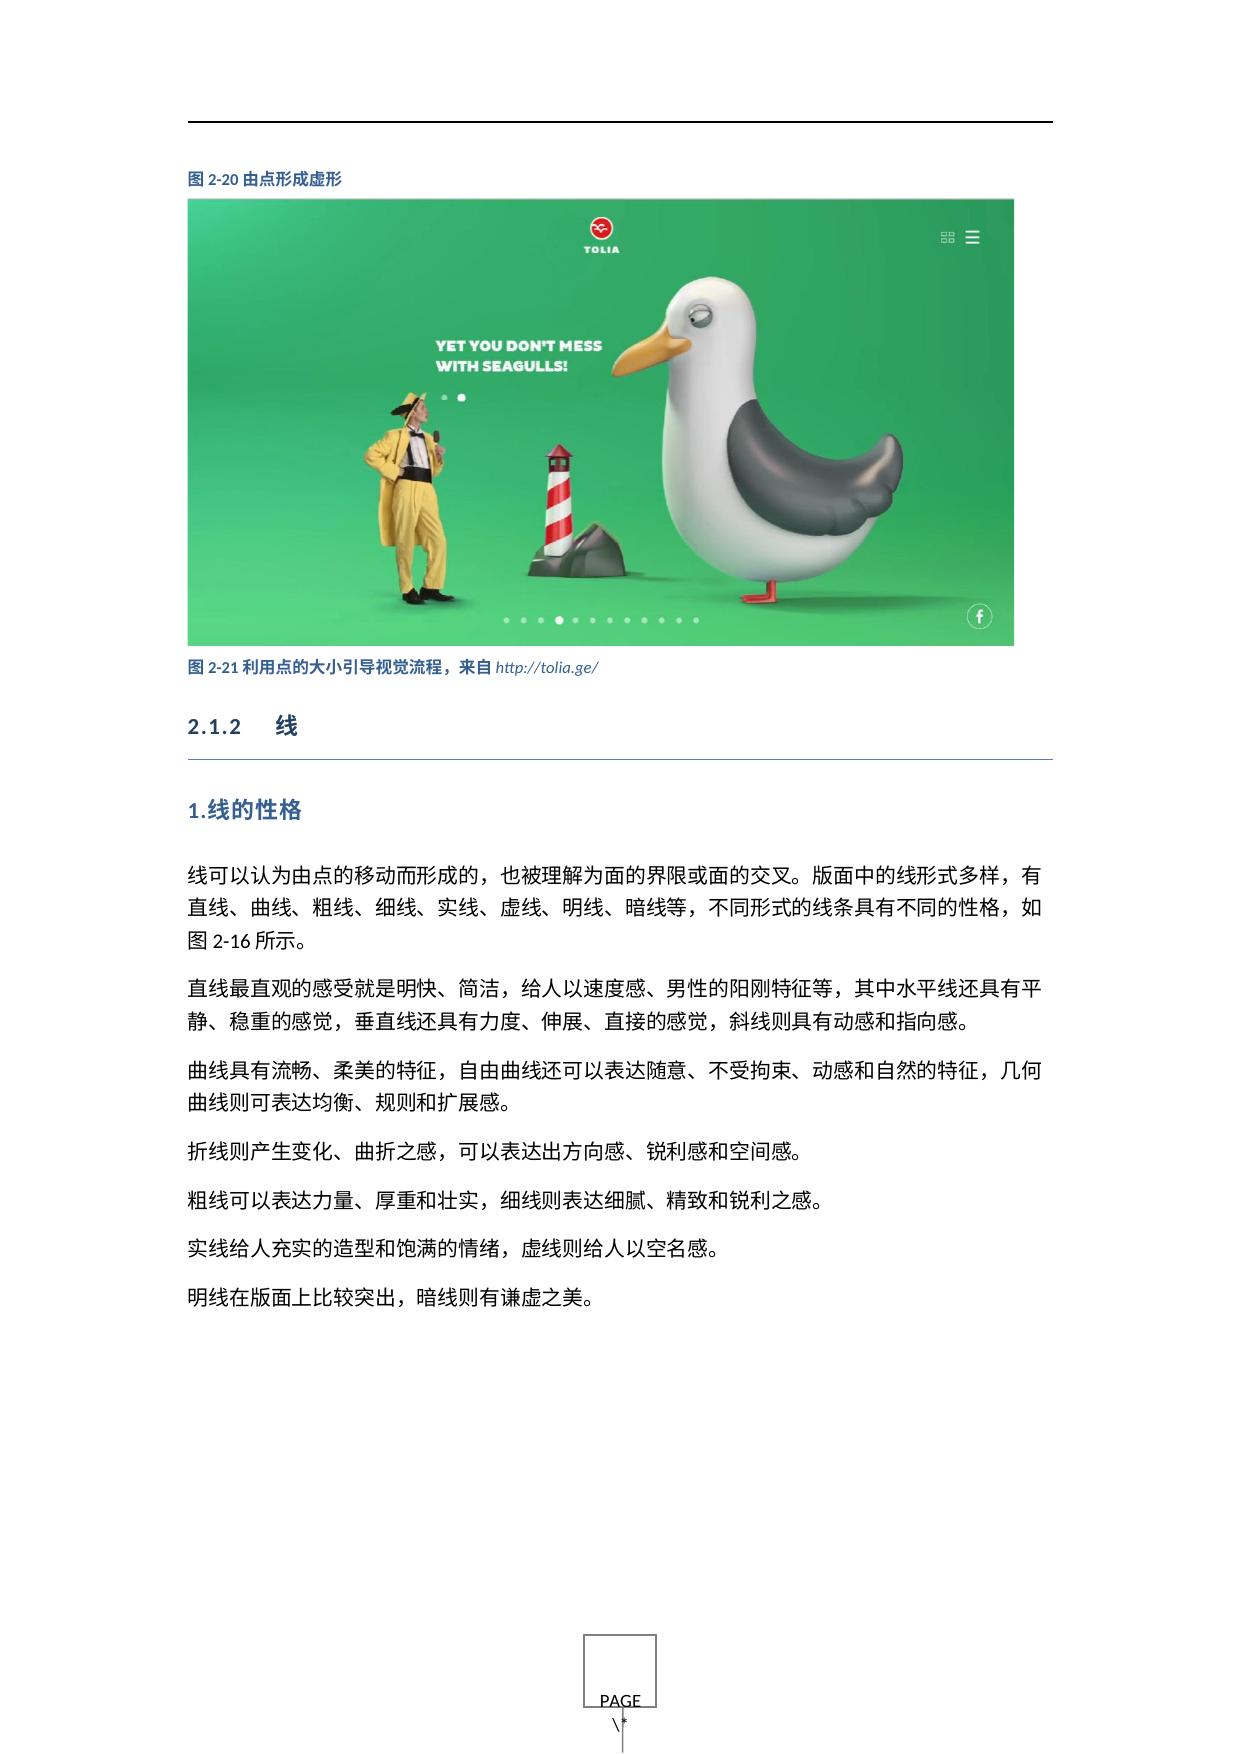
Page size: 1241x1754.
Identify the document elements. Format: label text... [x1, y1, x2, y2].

subtitle 1.线的性格 [187, 777, 1053, 842]
text 线可以认为由点的移动而形成的，也被理解为面的界限或面的交叉。版面中的线形式多样，有直线、曲线、粗线、细线、实线、虚线、明线、暗线等，不同形式的线条具有不同的性格，如图2-16所示。 [187, 858, 1053, 955]
text 折线则产生变化、曲折之感，可以表达出方向感、锐利感和空间感。 [187, 1134, 1053, 1167]
text 直线最直观的感受就是明快、简洁，给人以速度感、男性的阳刚特征等，其中水平线还具有平静、稳重的感觉，垂直线还具有力度、伸展、直接的感觉，斜线则具有动感和指向感。 [187, 972, 1053, 1037]
picture [187, 198, 1015, 646]
text 粗线可以表达力量、厚重和壮实，细线则表达细腻、精致和锐利之感。 [187, 1183, 1053, 1215]
text 实线给人充实的造型和饱满的情绪，虚线则给人以空名感。 [187, 1232, 1053, 1264]
text 曲线具有流畅、柔美的特征，自由曲线还可以表达随意、不受拘束、动感和自然的特征，几何曲线则可表达均衡、规则和扩展感。 [187, 1053, 1053, 1118]
subtitle 线 [187, 692, 1053, 760]
text 明线在版面上比较突出，暗线则有谦虚之美。 [187, 1280, 1053, 1313]
